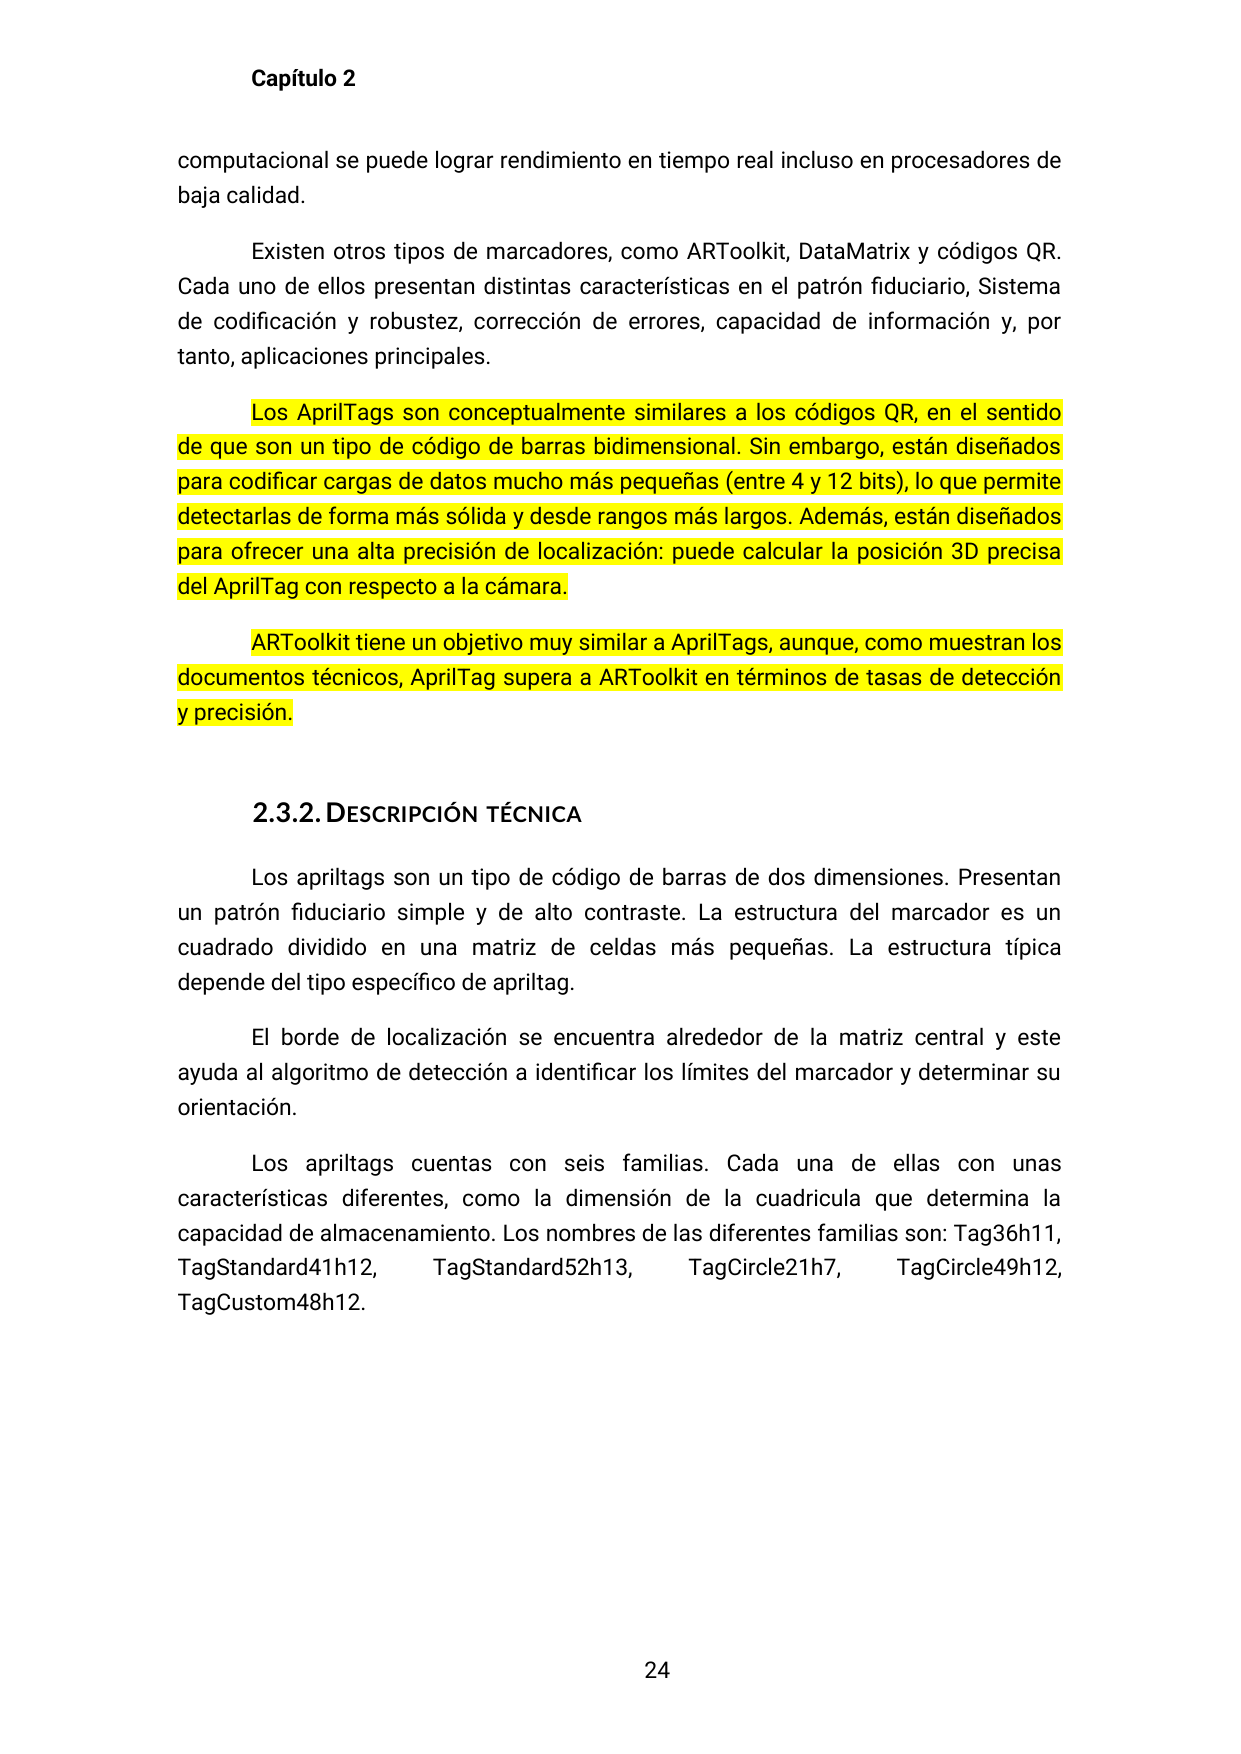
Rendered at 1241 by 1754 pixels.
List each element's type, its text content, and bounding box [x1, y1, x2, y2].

text El borde de localización se encuentra alrededor de la matriz central y este ayuda al algoritmo de detección a identificar los límites del marcador y determinar su orientación. [177, 1024, 1063, 1121]
text ARToolkit tiene un objetivo muy similar a AprilTags, aunque, como muestran los documentos técnicos, AprilTag supera a ARToolkit en términos de tasas de detección y precisión. [177, 629, 1063, 664]
text Los AprilTags son conceptualmente similares a los códigos QR, en el sentido de que son un tipo de código de barras bidimensional. Sin embargo, están diseñados para codificar cargas de datos mucho más pequeñas (entre 4 y 12 bits), lo que permite detectarlas de forma más sólida y desde rangos más largos. Además, están diseñados para ofrecer una alta precisión de localización: puede calcular la posición 3D precisa del AprilTag con respecto a la cámara. [177, 399, 1063, 434]
text Los AprilTags son conceptualmente similares a los códigos QR, en el sentido de que son un tipo de código de barras bidimensional. Sin embargo, están diseñados para codificar cargas de datos mucho más pequeñas (entre 4 y 12 bits), lo que permite detectarlas de forma más sólida y desde rangos más largos. Además, están diseñados para ofrecer una alta precisión de localización: puede calcular la posición 3D precisa del AprilTag con respecto a la cámara. [177, 565, 1063, 600]
text Los apriltags son un tipo de código de barras de dos dimensiones. Presentan un patrón fiduciario simple y de alto contraste. La estructura del marcador es un cuadrado dividido en una matriz de celdas más pequeñas. La estructura típica depende del tipo específico de apriltag. [177, 864, 1063, 996]
text Existen otros tipos de marcadores, como ARToolkit, DataMatrix y códigos QR. Cada uno de ellos presentan distintas características en el patrón fiduciario, Sistema de codificación y robustez, corrección de errores, capacidad de información y, por tanto, aplicaciones principales. [177, 238, 1063, 370]
text Los apriltags cuentas con seis familias. Cada una de ellas con unas características diferentes, como la dimensión de la cuadricula que determina la capacidad de almacenamiento. Los nombres de las diferentes familias son: Tag36h11, TagStandard41h12, TagStandard52h13, TagCircle21h7, TagCircle49h12, TagCustom48h12. [177, 1150, 1063, 1316]
subtitle Descripción técnica [252, 796, 1063, 828]
text ARToolkit tiene un objetivo muy similar a AprilTags, aunque, como muestran los documentos técnicos, AprilTag supera a ARToolkit en términos de tasas de detección y precisión. [177, 691, 1063, 726]
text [177, 148, 1063, 209]
